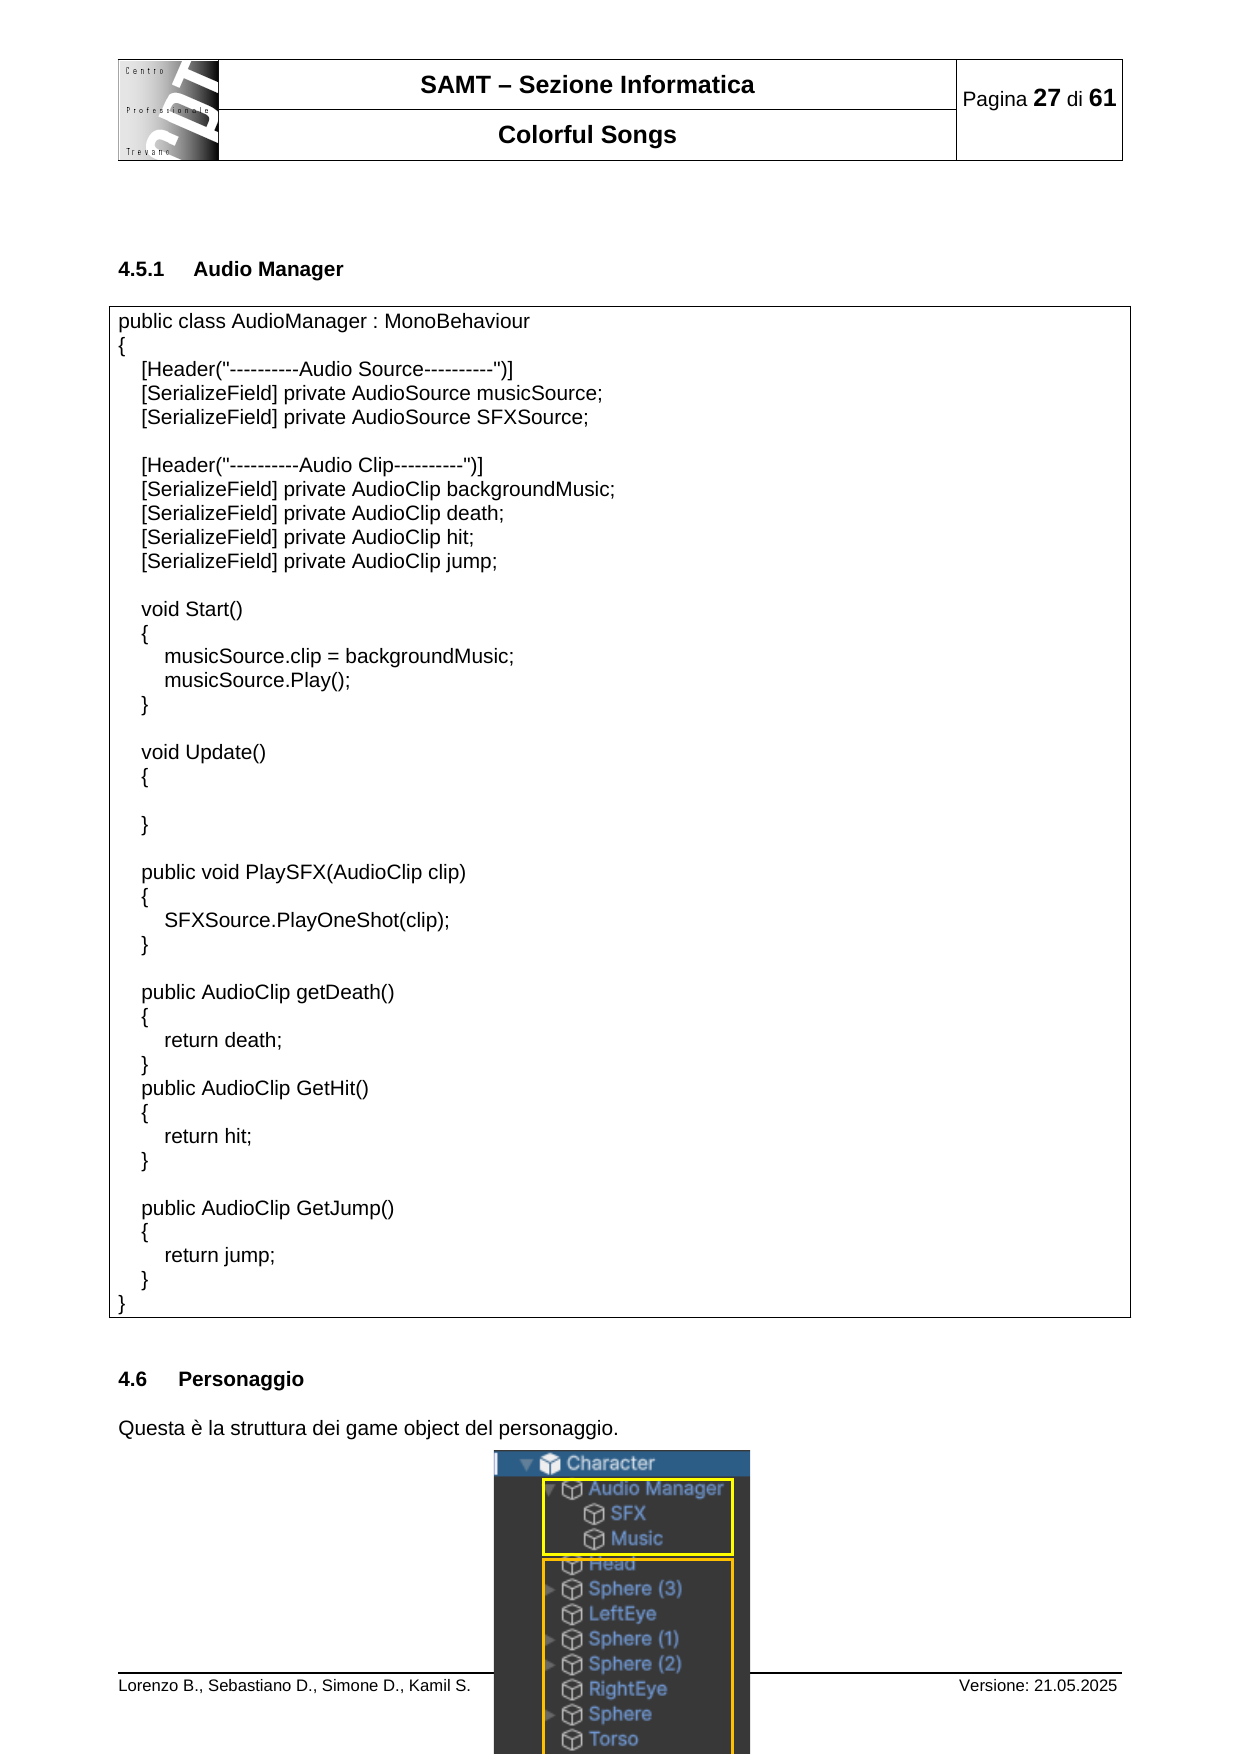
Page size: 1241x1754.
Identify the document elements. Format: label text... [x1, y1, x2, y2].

text [SerializeField] private AudioClip jump; [118, 548, 1122, 572]
picture [118, 60, 219, 160]
text [SerializeField] private AudioSource musicSource; [118, 381, 1122, 405]
text } [118, 812, 1122, 836]
text [SerializeField] private AudioClip death; [118, 501, 1122, 524]
text } [110, 1288, 1130, 1317]
picture [545, 1561, 731, 1754]
text { [118, 884, 1122, 908]
text return death; [118, 1028, 1122, 1052]
text return jump; [118, 1243, 1122, 1267]
text } [118, 1267, 1122, 1288]
text void Update() [118, 740, 1122, 764]
text [SerializeField] private AudioClip backgroundMusic; [118, 477, 1122, 501]
subtitle Personaggio [118, 1367, 1122, 1391]
text } [118, 932, 1122, 956]
text { [118, 1099, 1122, 1123]
text public class AudioManager : MonoBehaviour [110, 307, 1130, 333]
text } [118, 1052, 1122, 1076]
text public AudioClip GetHit() [118, 1076, 1122, 1099]
text public AudioClip getDeath() [118, 980, 1122, 1004]
text [SerializeField] private AudioSource SFXSource; [118, 405, 1122, 429]
text musicSource.clip = backgroundMusic; [118, 644, 1122, 668]
text void Start() [118, 596, 1122, 620]
subtitle Audio Manager [118, 257, 1122, 281]
text public AudioClip GetJump() [118, 1195, 1122, 1219]
text return hit; [118, 1123, 1122, 1147]
text [SerializeField] private AudioClip hit; [118, 524, 1122, 548]
text SFXSource.PlayOneShot(clip); [118, 908, 1122, 932]
text { [118, 620, 1122, 644]
text { [118, 333, 1122, 357]
text public void PlaySFX(AudioClip clip) [118, 860, 1122, 884]
text } [118, 1147, 1122, 1171]
picture [493, 1450, 750, 1754]
text { [118, 1004, 1122, 1028]
text } [118, 692, 1122, 716]
text [Header("----------Audio Source----------")] [118, 357, 1122, 381]
text [Header("----------Audio Clip----------")] [118, 453, 1122, 477]
text Questa è la struttura dei game object del personaggio. [118, 1416, 1122, 1440]
text musicSource.Play(); [118, 668, 1122, 692]
text { [118, 764, 1122, 788]
text { [118, 1219, 1122, 1243]
